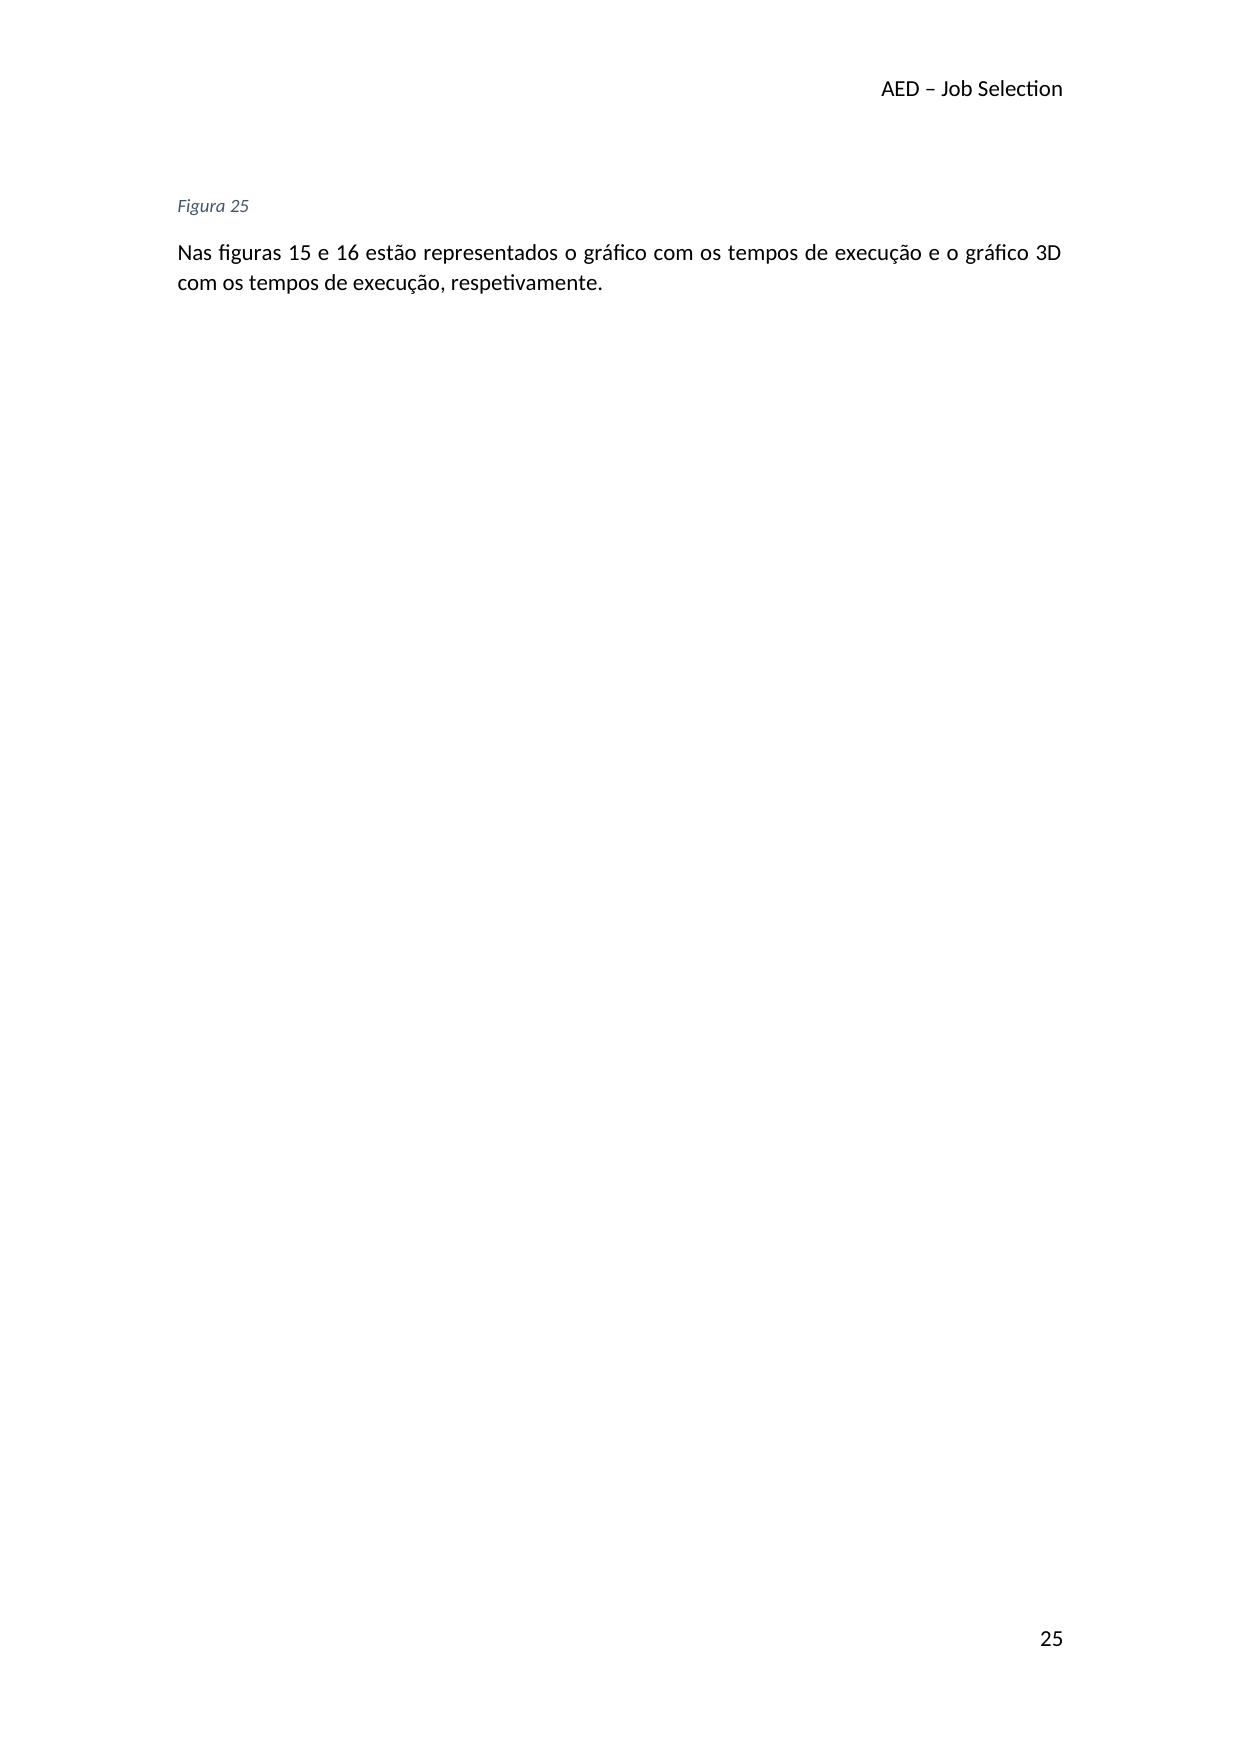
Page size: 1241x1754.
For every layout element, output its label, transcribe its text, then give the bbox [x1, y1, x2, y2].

text Nas figuras 15 e 16 estão representados o gráfico com os tempos de execução e o gráfico 3D com os tempos de execução, respetivamente. [177, 238, 1063, 296]
text Figura 25 [177, 194, 1063, 217]
